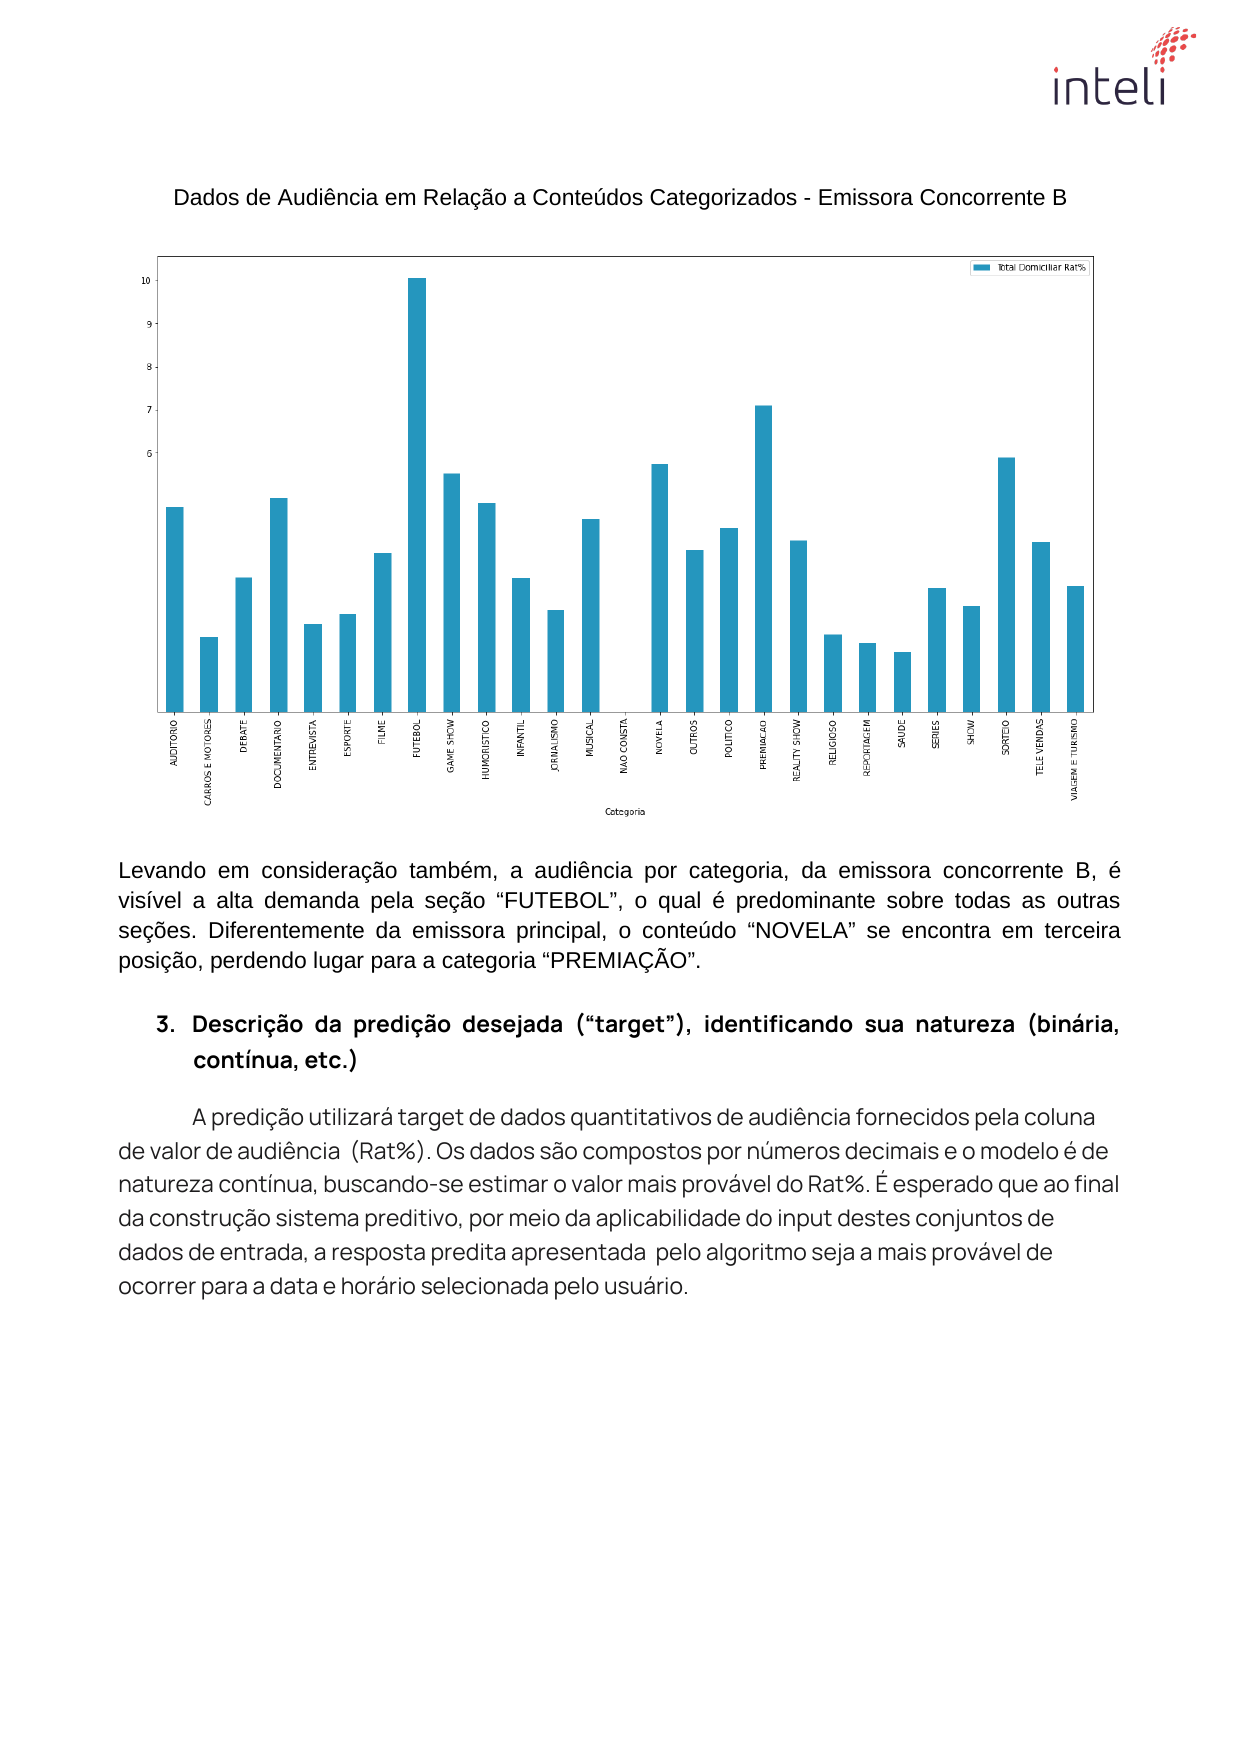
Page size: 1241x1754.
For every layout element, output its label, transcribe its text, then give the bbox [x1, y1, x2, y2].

text Dados de Audiência em Relação a Conteúdos Categorizados - Emissora Concorrente B [118, 184, 1122, 211]
list Descrição da predição desejada (“target”), identificando sua natureza (binária, contínua, etc.) [156, 1008, 1122, 1075]
picture [1054, 27, 1197, 105]
text A predição utilizará target de dados quantitativos de audiência fornecidos pela coluna de valor de audiência (Rat%). Os dados são compostos por números decimais e o modelo é de natureza contínua, buscando-se estimar o valor mais provável do Rat%. É esperado que ao final da construção sistema preditivo, por meio da aplicabilidade do input destes conjuntos de dados de entrada, a resposta predita apresentada pelo algoritmo seja a mais provável de ocorrer para a data e horário selecionada pelo usuário. [118, 1101, 1122, 1301]
picture [132, 244, 1108, 822]
text Levando em consideração também, a audiência por categoria, da emissora concorrente B, é visível a alta demanda pela seção “FUTEBOL”, o qual é predominante sobre todas as outras seções. Diferentemente da emissora principal, o conteúdo “NOVELA” se encontra em terceira posição, perdendo lugar para a categoria “PREMIAÇÃO”. [118, 857, 1122, 974]
